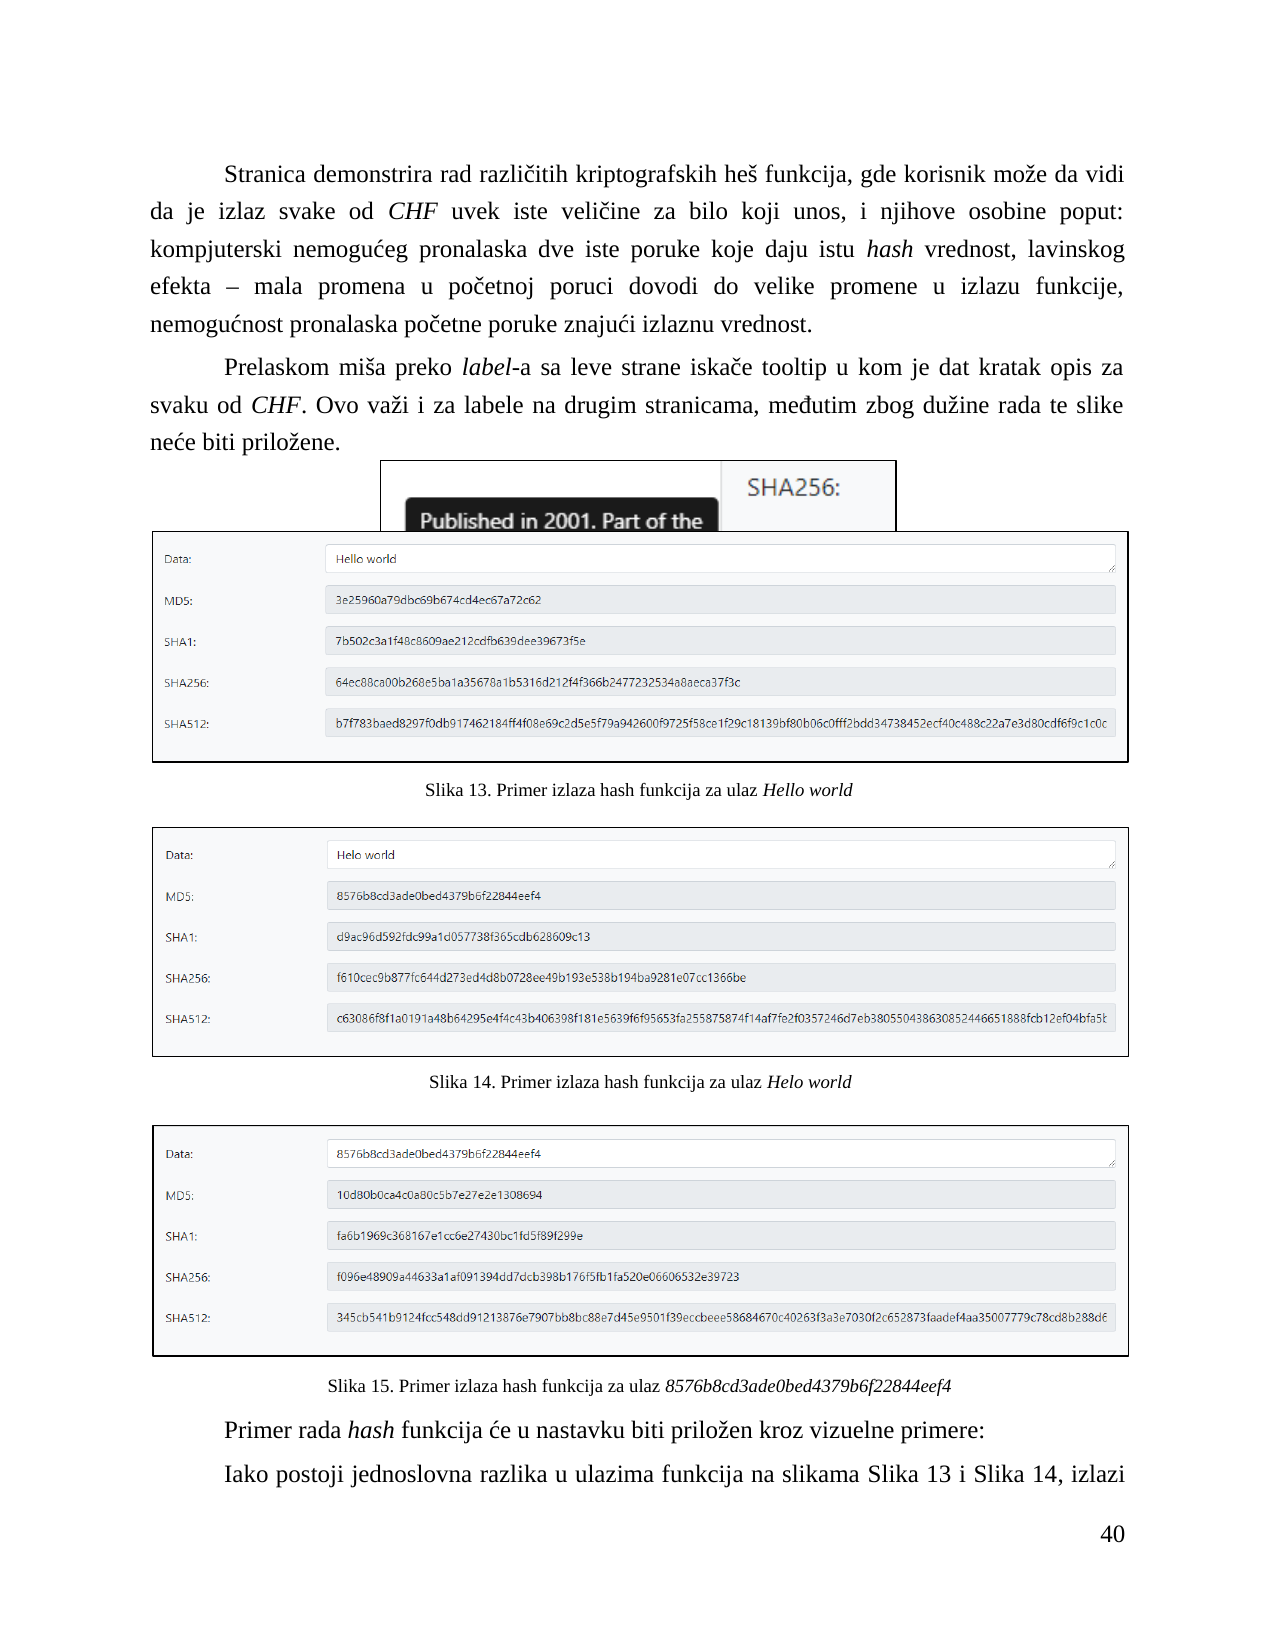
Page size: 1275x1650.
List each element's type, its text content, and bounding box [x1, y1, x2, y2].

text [150, 1450, 1125, 1488]
picture [153, 828, 1128, 1056]
text Prelaskom miša preko label-a sa leve strane iskače tooltip u kom je dat kratak opis za svaku od CHF. Ovo važi i za labele na drugim stranicama, međutim zbog dužine rada te slike neće biti priložene. [150, 344, 1125, 456]
picture [154, 1126, 1128, 1355]
text Stranica demonstrira rad različitih kriptografskih heš funkcija, gde korisnik može da vidi da je izlaz svake od CHF uvek iste veličine za bilo koji unos, i njihove osobine poput: kompjuterski nemogućeg pronalaska dve iste poruke koje daju istu hash vrednost, lavinskog efekta – mala promena u početnoj poruci dovodi do velike promene u izlazu funkcije, nemogućnost pronalaska početne poruke znajući izlaznu vrednost. [150, 150, 1125, 337]
picture [381, 461, 895, 531]
picture [153, 532, 1127, 761]
